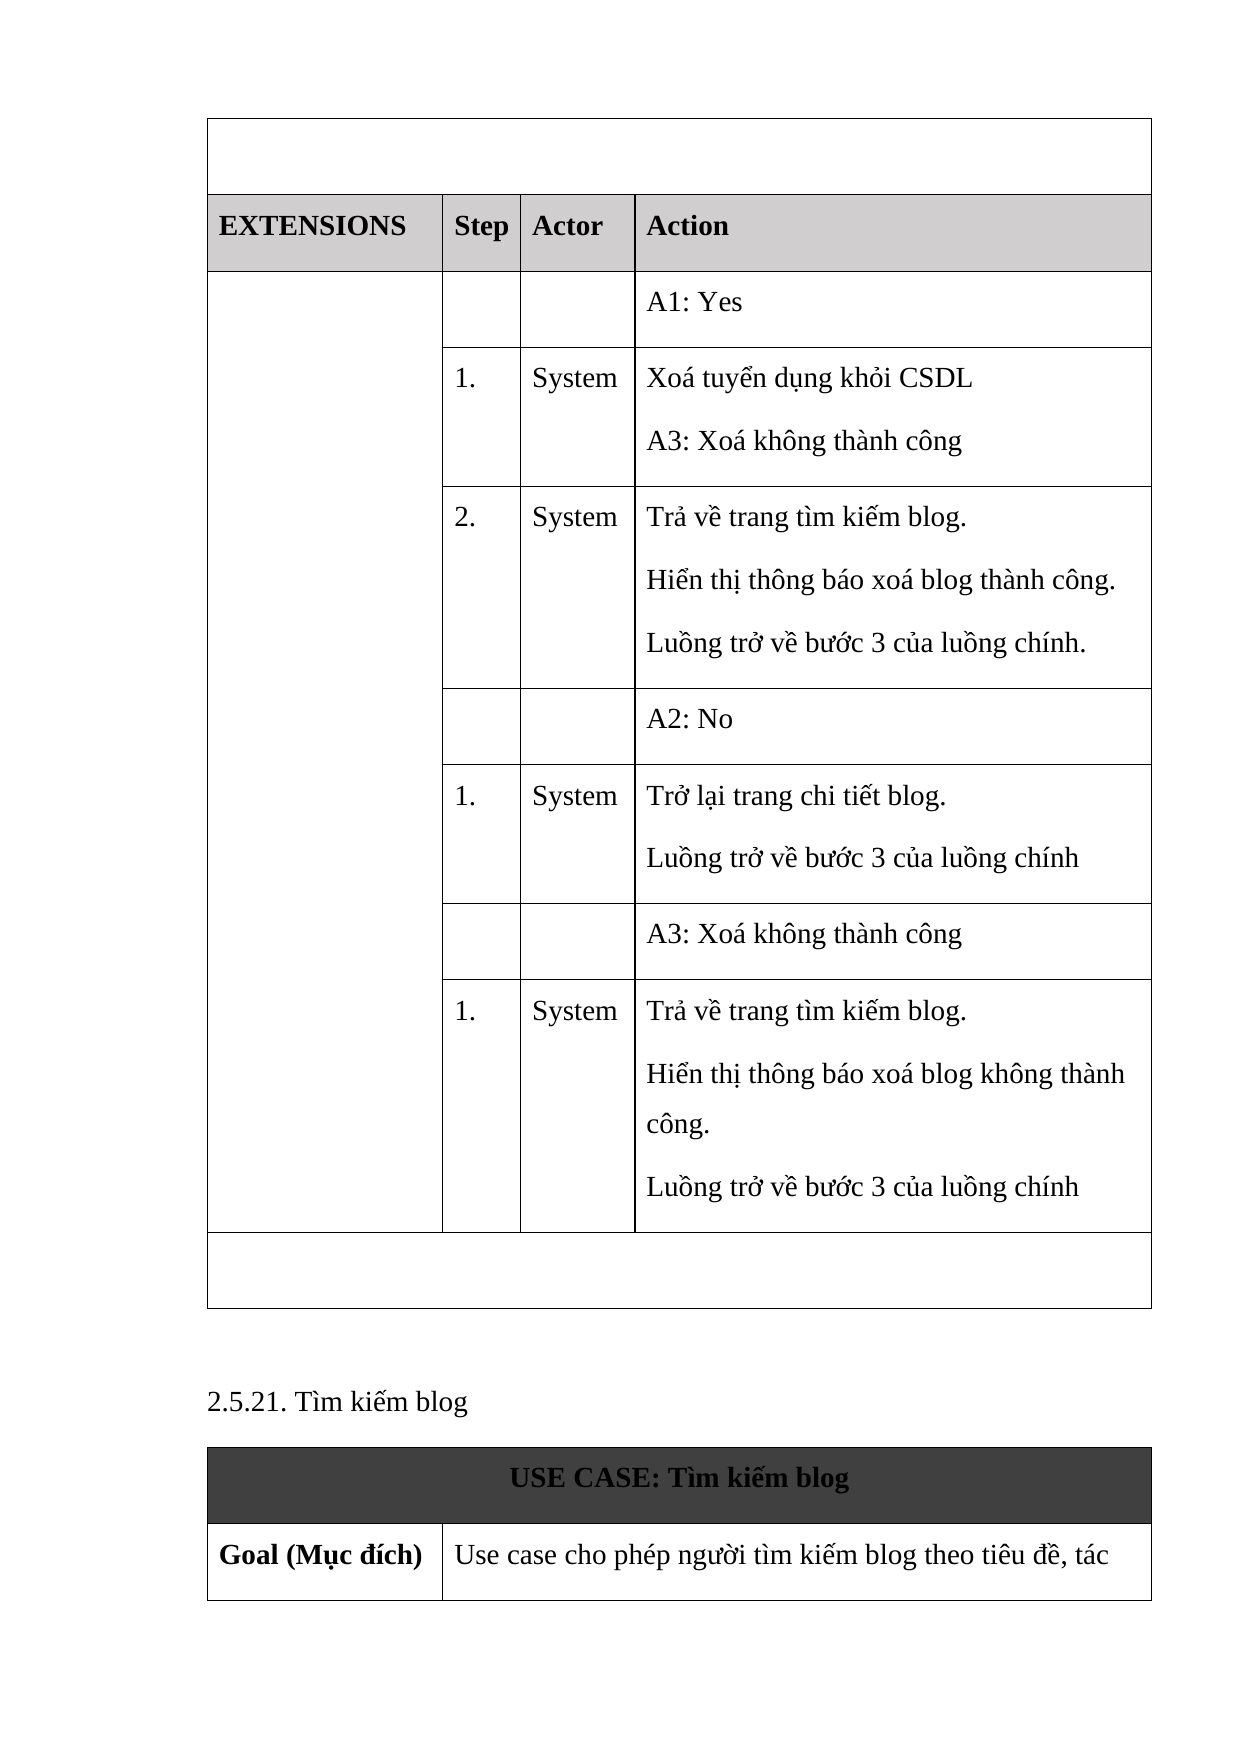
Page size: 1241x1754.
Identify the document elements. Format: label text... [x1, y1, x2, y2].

table_cell Xoá tuyển dụng khỏi CSDL A3: Xoá không thành công [636, 348, 1151, 486]
table_cell Trả về trang tìm kiếm blog. Hiển thị thông báo xoá blog không thành công. Luồng trở về bước 3 của luồng chính [636, 980, 1151, 1232]
table_cell System [521, 765, 634, 903]
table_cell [443, 1524, 1151, 1599]
table_header USE CASE: Tìm kiếm blog [208, 1448, 1151, 1523]
table_cell 1. [443, 765, 520, 903]
table_cell 1. [443, 980, 520, 1232]
table_cell System [521, 348, 634, 486]
table_cell Trả về trang tìm kiếm blog. Hiển thị thông báo xoá blog thành công. Luồng trở về bước 3 của luồng chính. [636, 487, 1151, 688]
table_cell [521, 904, 634, 979]
table_cell A2: No [636, 689, 1151, 764]
table_cell 1. [443, 348, 520, 486]
table_cell [208, 1233, 1151, 1308]
table_cell [521, 689, 634, 764]
table_cell [208, 272, 442, 1232]
table_cell [443, 272, 520, 347]
table_cell System [521, 487, 634, 688]
table_cell [443, 904, 520, 979]
table_cell [208, 119, 1151, 194]
table_cell [443, 689, 520, 764]
table_cell EXTENSIONS [208, 195, 442, 271]
subtitle 2.5.21. Tìm kiếm blog [207, 1384, 1122, 1418]
table_cell Action [636, 195, 1151, 271]
table_cell Actor [521, 195, 634, 271]
table_cell A1: Yes [636, 272, 1151, 347]
table_cell A3: Xoá không thành công [636, 904, 1151, 979]
table_cell [521, 272, 634, 347]
table_cell System [521, 980, 634, 1232]
table_cell Step [443, 195, 520, 271]
table_cell Trở lại trang chi tiết blog. Luồng trở về bước 3 của luồng chính [636, 765, 1151, 903]
table_cell Goal (Mục đích) [208, 1524, 442, 1599]
table_cell 2. [443, 487, 520, 688]
